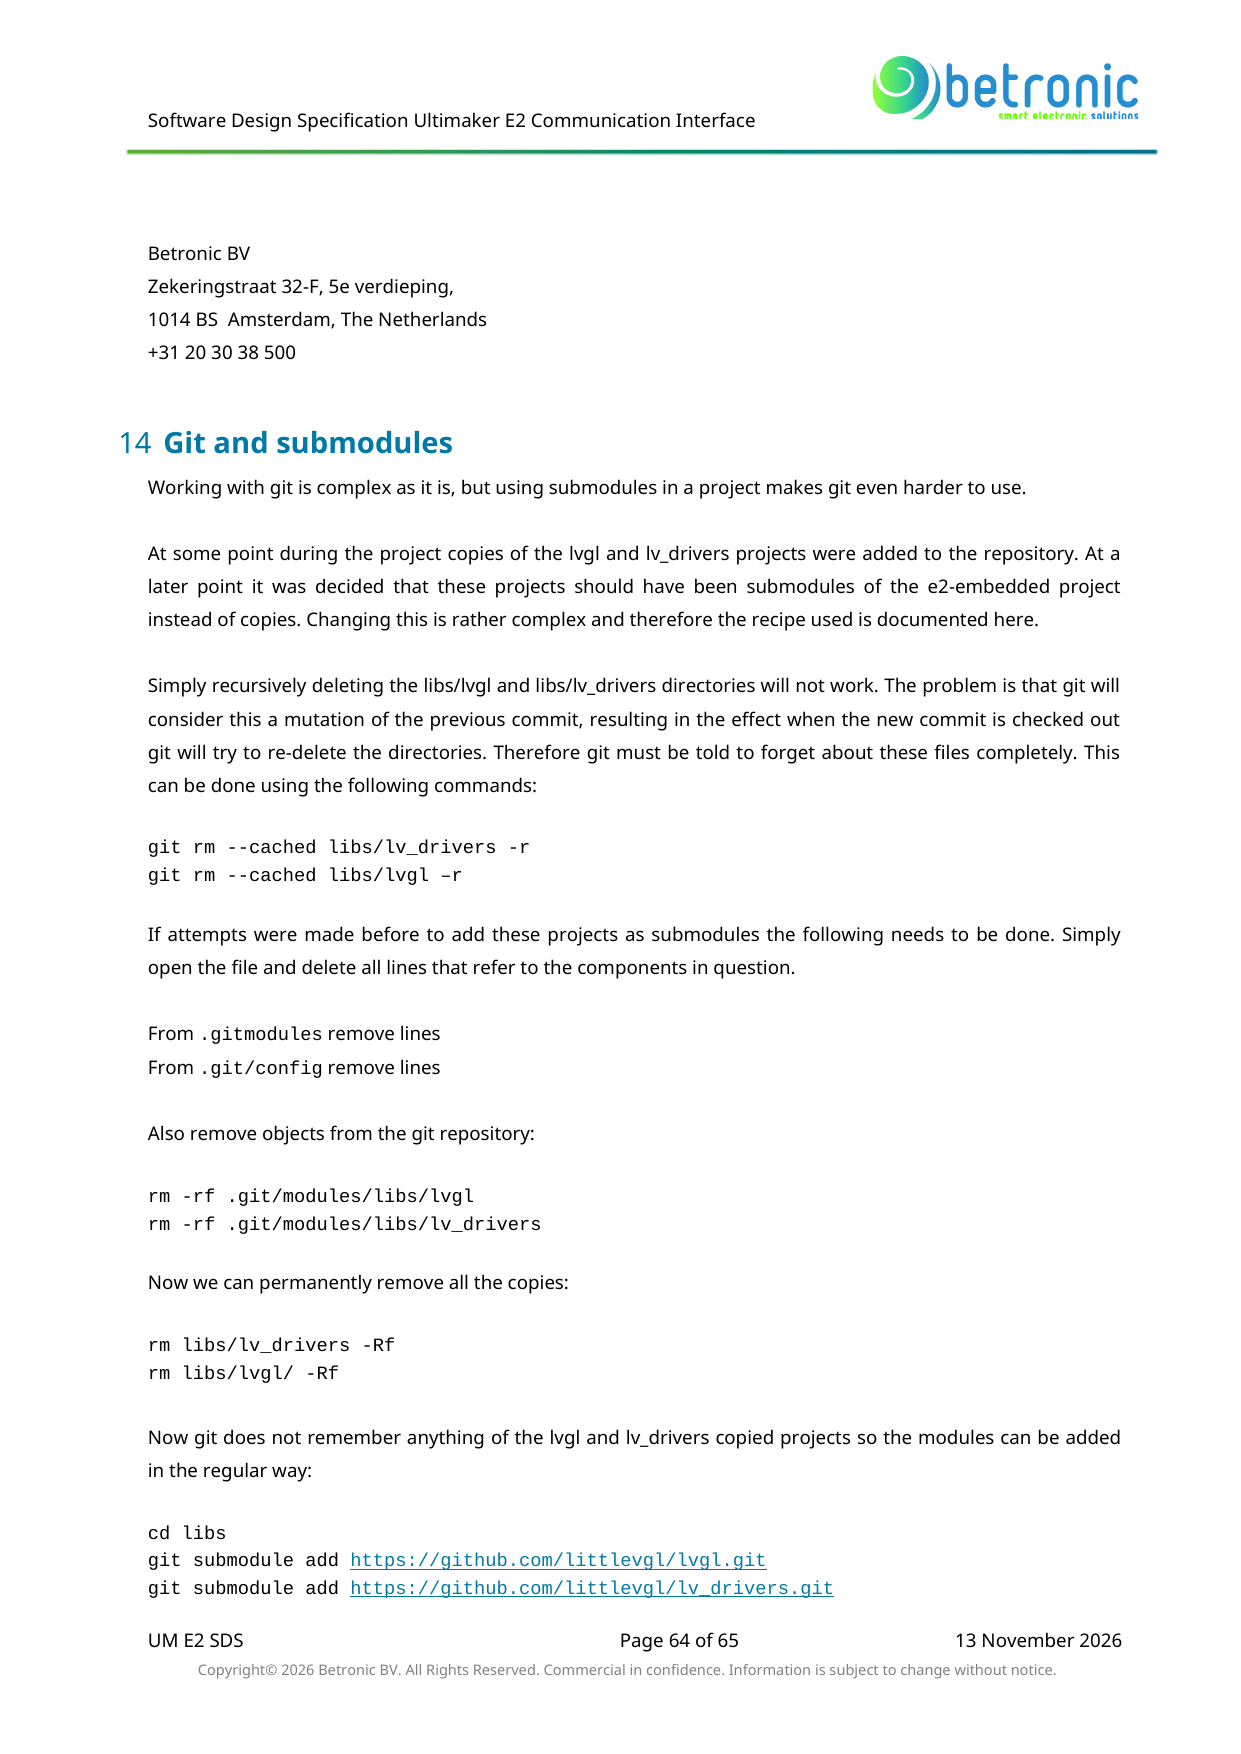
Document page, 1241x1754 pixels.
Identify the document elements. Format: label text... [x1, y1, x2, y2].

text From .gitmodules remove lines [148, 1021, 1122, 1046]
subtitle Git and submodules [118, 422, 1122, 462]
text From .git/config remove lines [148, 1054, 1122, 1080]
text rm -rf .git/modules/libs/lvgl [148, 1187, 1122, 1208]
picture [746, 1556, 751, 1564]
text Zekeringstraat 32-F, 5e verdieping, [148, 273, 1122, 298]
text cd libs [148, 1523, 1122, 1545]
text If attempts were made before to add these projects as submodules the following needs to be done. Simply open the file and delete all lines that refer to the components in question. [148, 921, 1122, 980]
text Now git does not remember anything of the lvgl and lv_drivers copied projects so the modules can be added in the regular way: [148, 1424, 1122, 1483]
text git rm --cached libs/lvgl –r [148, 866, 1122, 887]
picture [118, 140, 1167, 166]
text rm -rf .git/modules/libs/lv_drivers [148, 1214, 1122, 1236]
text git rm --cached libs/lv_drivers -r [148, 838, 1122, 859]
text Also remove objects from the git repository: [148, 1121, 1122, 1146]
text 1014 BS Amsterdam, The Netherlands [148, 306, 1122, 332]
text rm libs/lv_drivers -Rf [148, 1336, 1122, 1357]
text git submodule add https://github.com/littlevgl/lv_drivers.git [148, 1579, 1122, 1600]
text Working with git is complex as it is, but using submodules in a project makes git even harder to use. [148, 474, 1122, 499]
text Now we can permanently remove all the copies: [148, 1269, 1122, 1295]
text Simply recursively deleting the libs/lvgl and libs/lv_drivers directories will not work. The problem is that git will consider this a mutation of the previous commit, resulting in the effect when the new commit is checked out git will try to re-delete the directories. Therefore git must be told to forget about these files completely. This can be done using the following commands: [148, 673, 1122, 798]
text +31 20 30 38 500 [148, 339, 1122, 365]
text At some point during the project copies of the lvgl and lv_drivers projects were added to the repository. At a later point it was decided that these projects should have been submodules of the e2-embedded project instead of copies. Changing this is rather complex and therefore the recipe used is documented here. [148, 540, 1122, 632]
text git submodule add https://github.com/littlevgl/lvgl.git [148, 1551, 1122, 1572]
text Betronic BV [148, 240, 1122, 265]
text rm libs/lvgl/ -Rf [148, 1363, 1122, 1385]
picture [872, 56, 1139, 119]
